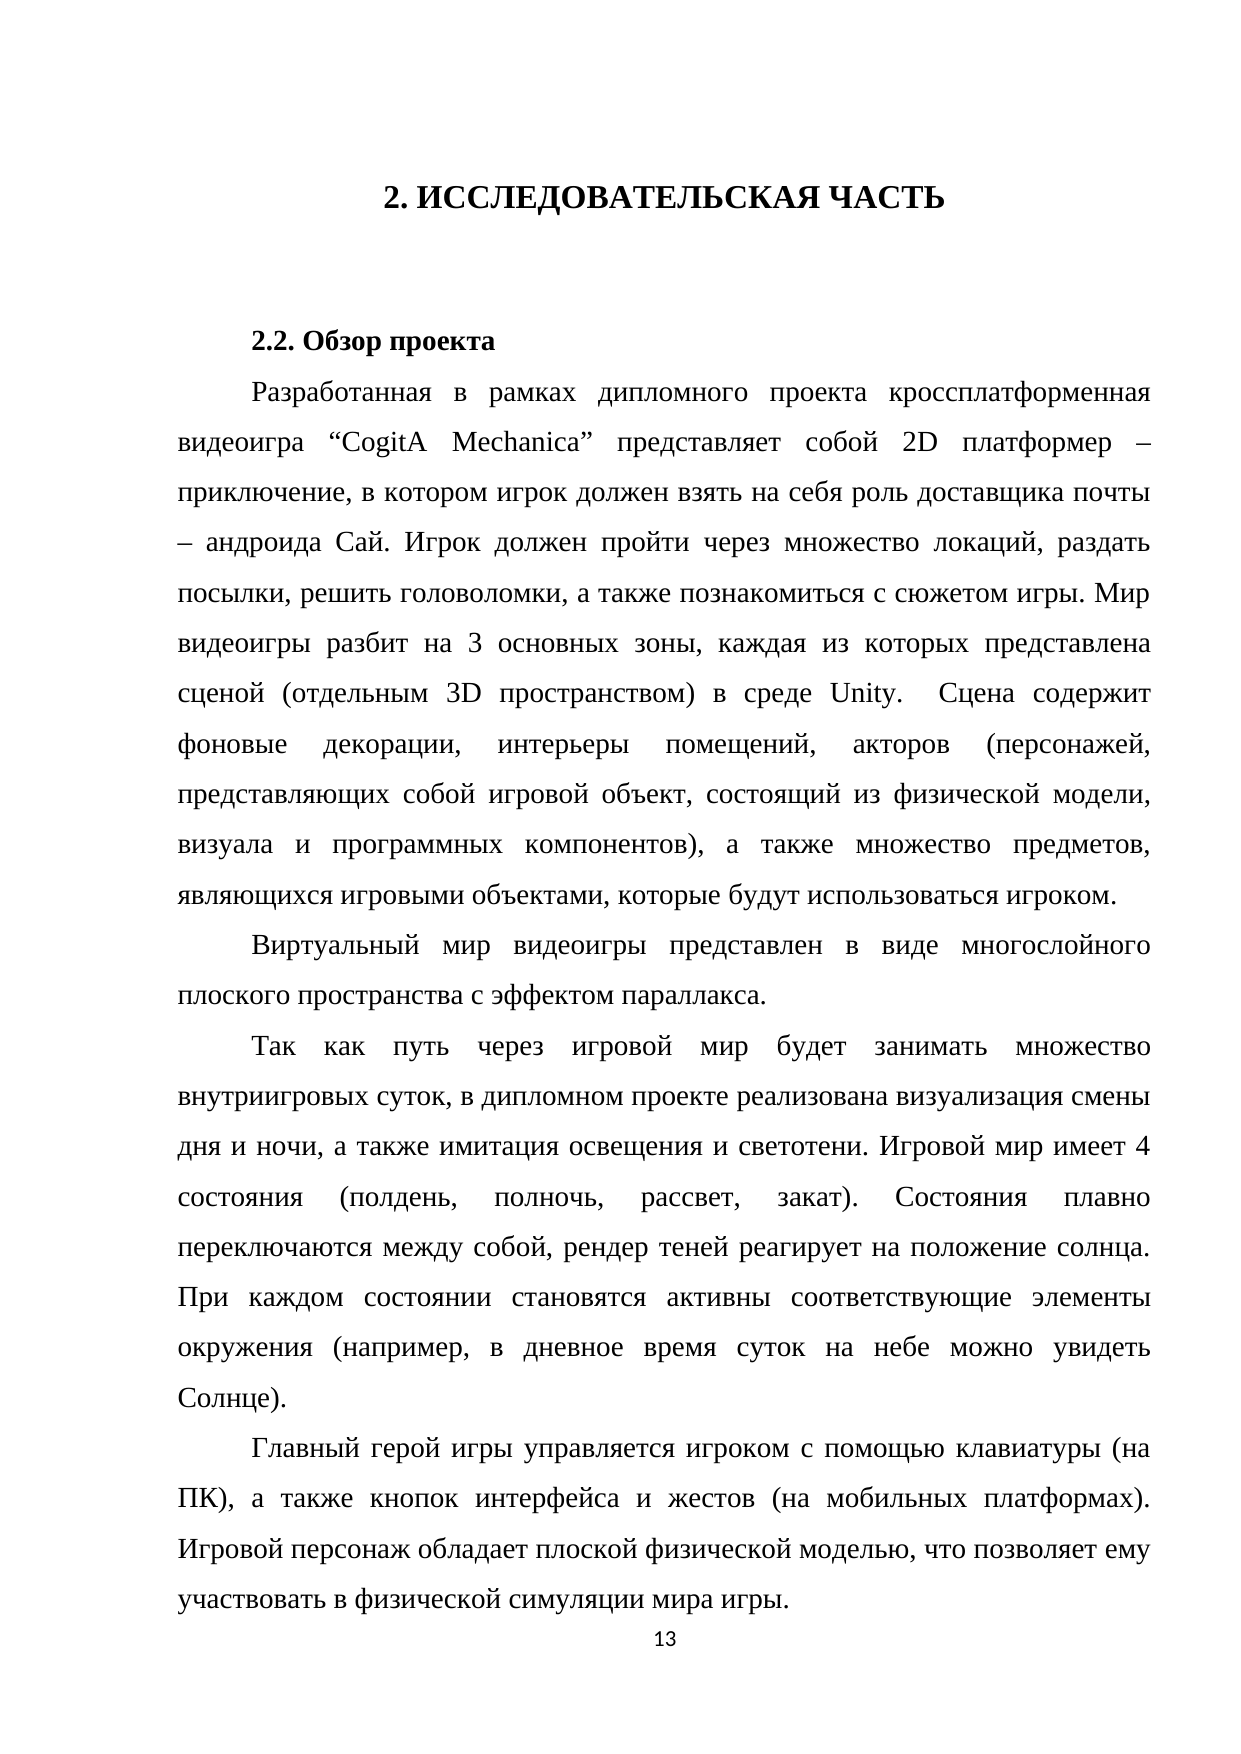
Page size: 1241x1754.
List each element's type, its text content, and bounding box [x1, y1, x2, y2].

text Так как путь через игровой мир будет занимать множество внутриигровых суток, в дипломном проекте реализована визуализация смены дня и ночи, а также имитация освещения и светотени. Игровой мир имеет 4 состояния (полдень, полночь, рассвет, закат). Состояния плавно переключаются между собой, рендер теней реагирует на положение солнца. При каждом состоянии становятся активны соответствующие элементы окружения (например, в дневное время суток на небе можно увидеть Солнце). [177, 1028, 1152, 1413]
text Главный герой игры управляется игроком с помощью клавиатуры (на ПК), а также кнопок интерфейса и жестов (на мобильных платформах). Игровой персонаж обладает плоской физической моделью, что позволяет ему участвовать в физической симуляции мира игры. [177, 1430, 1152, 1615]
subtitle 2.2. Обзор проекта [177, 323, 1152, 357]
subtitle 2. ИССЛЕДОВАТЕЛЬСКАЯ ЧАСТЬ [177, 177, 1152, 216]
text Виртуальный мир видеоигры представлен в виде многослойного плоского пространства с эффектом параллакса. [177, 927, 1152, 1011]
text Разработанная в рамках дипломного проекта кроссплатформенная видеоигра “CogitA Mechanica” представляет собой 2D платформер – приключение, в котором игрок должен взять на себя роль доставщика почты – андроида Сай. Игрок должен пройти через множество локаций, раздать посылки, решить головоломки, а также познакомиться с сюжетом игры. Мир видеоигры разбит на 3 основных зоны, каждая из которых представлена сценой (отдельным 3D пространством) в среде Unity. Сцена содержит фоновые декорации, интерьеры помещений, акторов (персонажей, представляющих собой игровой объект, состоящий из физической модели, визуала и программных компонентов), а также множество предметов, являющихся игровыми объектами, которые будут использоваться игроком. [177, 374, 1152, 910]
